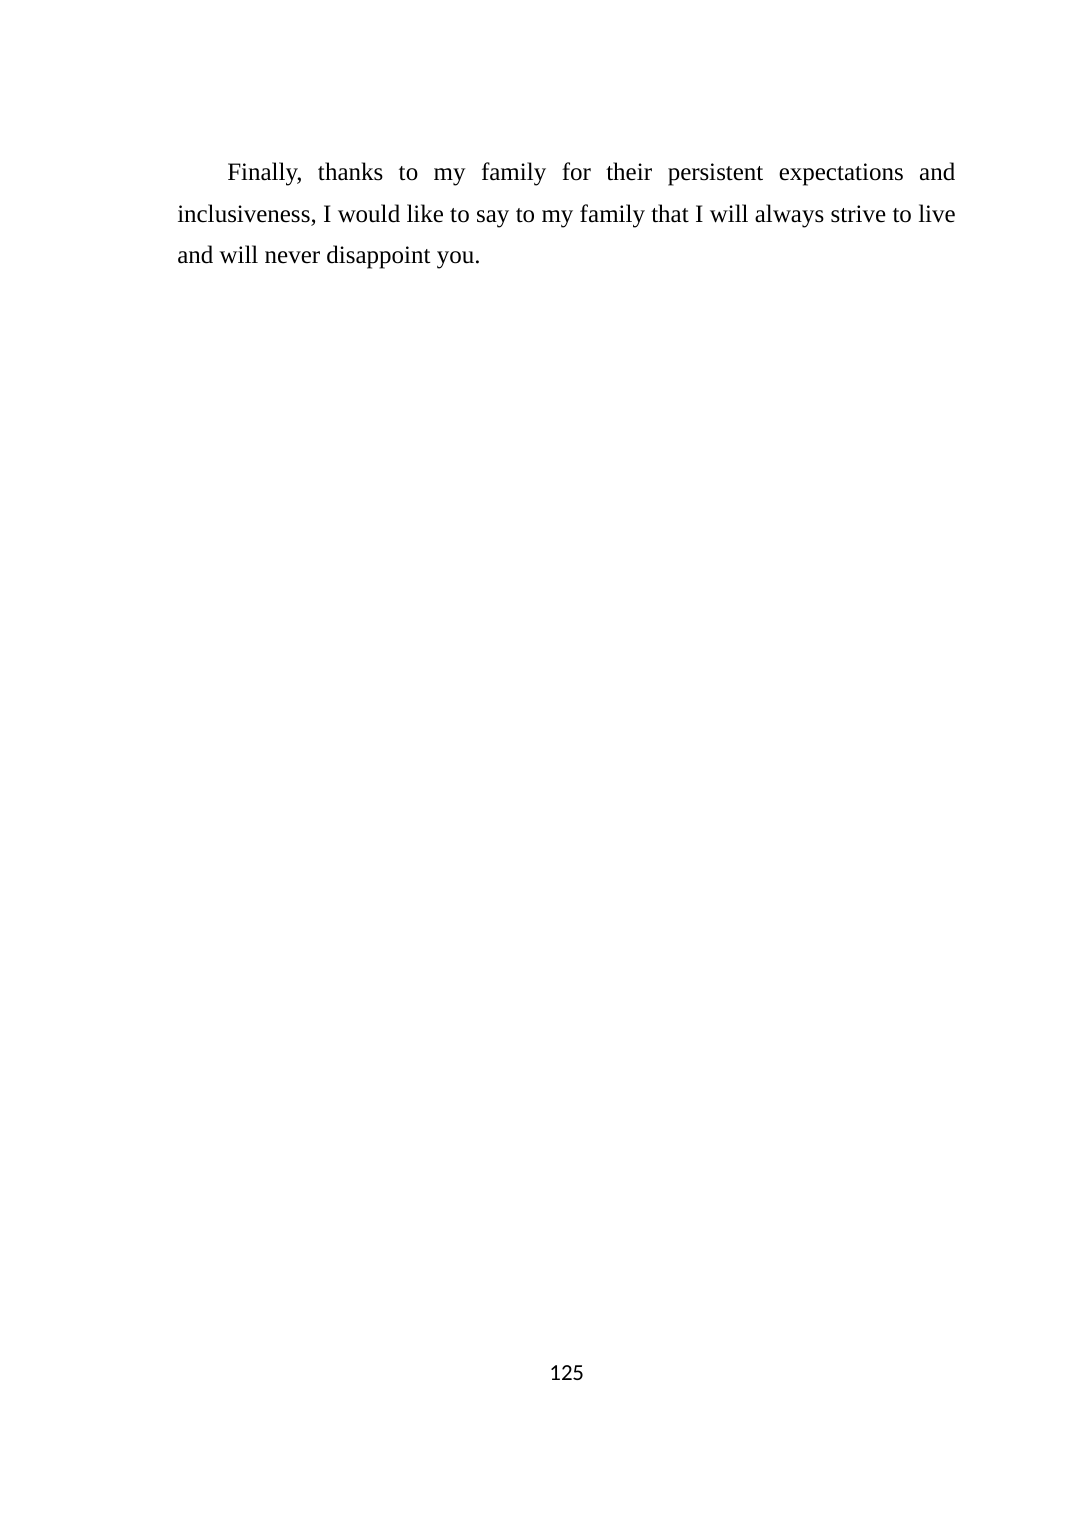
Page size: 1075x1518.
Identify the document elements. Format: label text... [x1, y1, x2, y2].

text Finally, thanks to my family for their persistent expectations and inclusiveness, I would like to say to my family that I will always strive to live and will never disappoint you. [177, 147, 956, 272]
